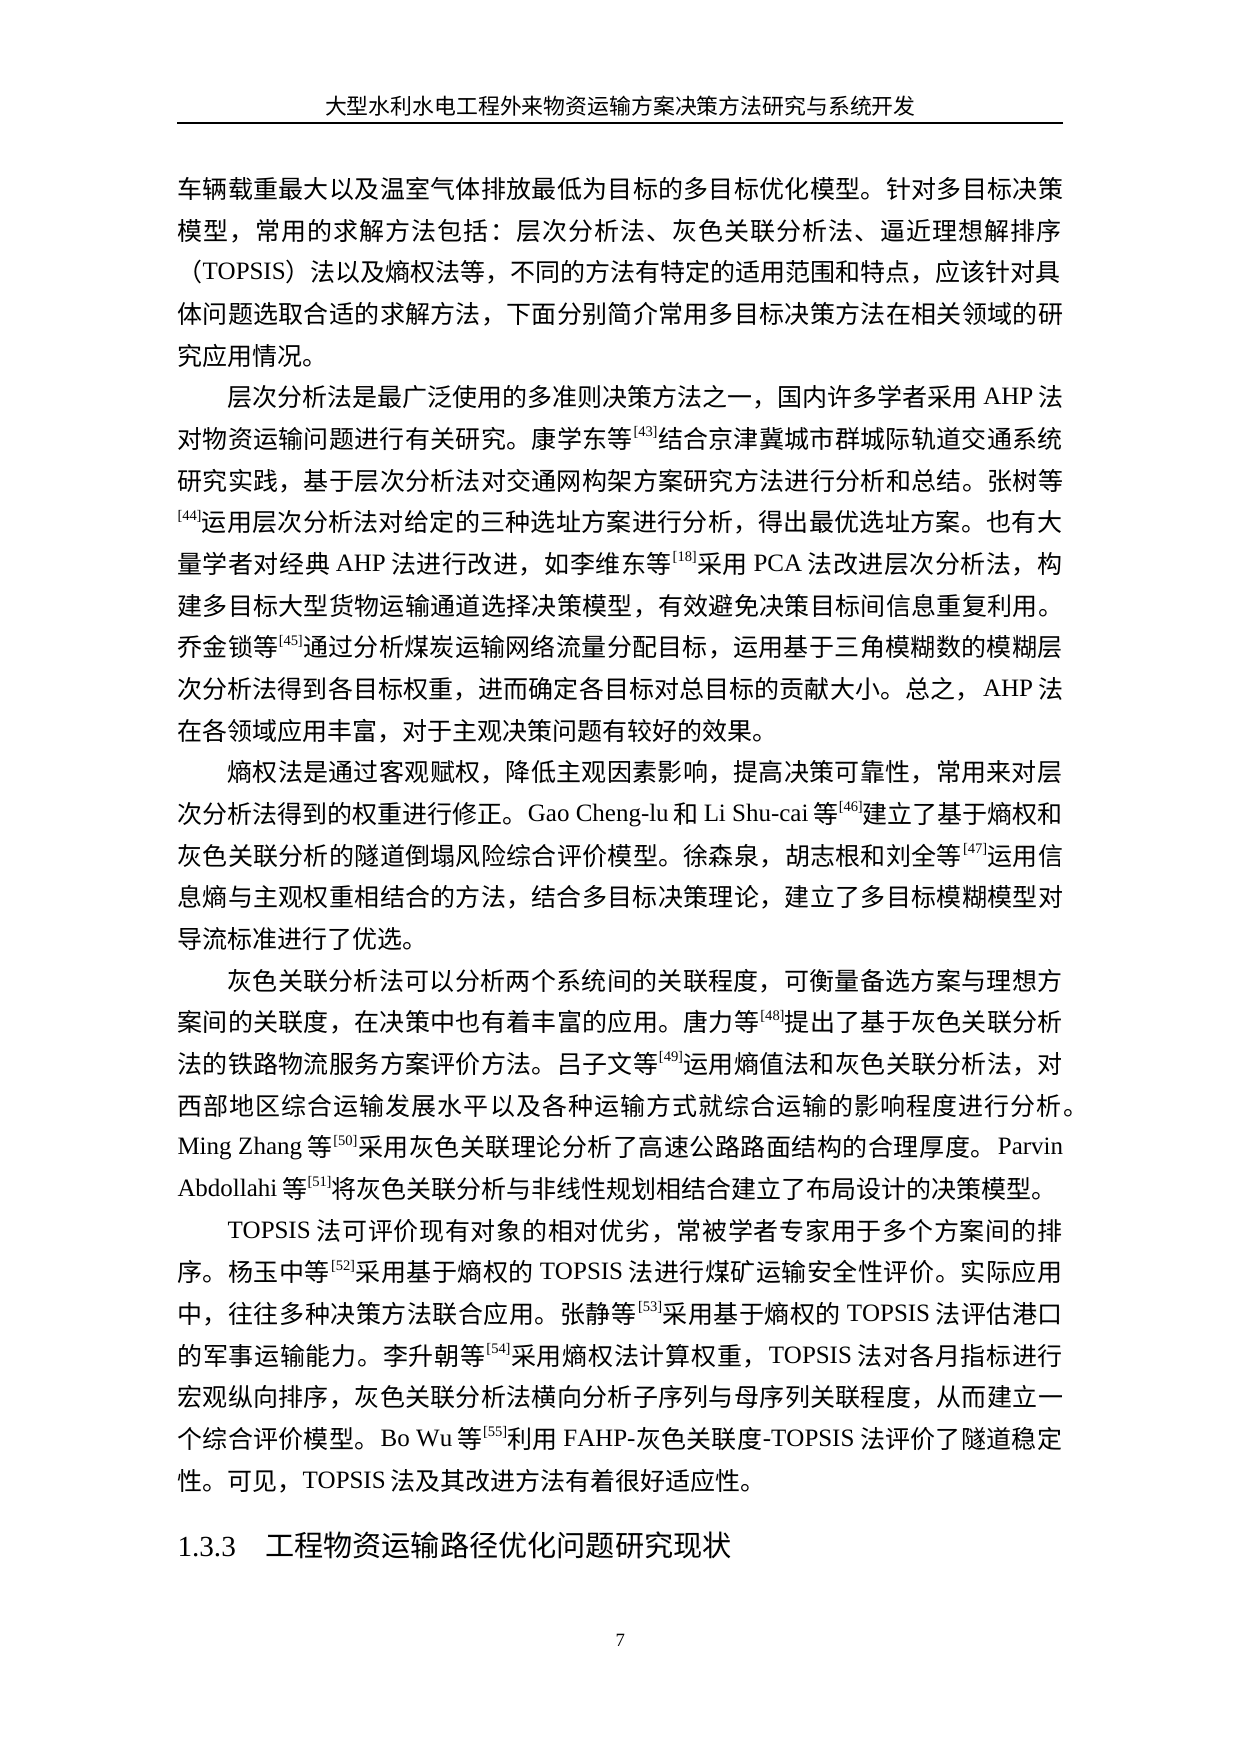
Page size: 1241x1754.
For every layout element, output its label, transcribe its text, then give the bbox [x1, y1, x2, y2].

text 工程物资运输路径优化问题研究现状 [177, 1510, 1063, 1578]
text TOPSIS法可评价现有对象的相对优劣，常被学者专家用于多个方案间的排序。杨玉中等[52]采用基于熵权的TOPSIS法进行煤矿运输安全性评价。实际应用中，往往多种决策方法联合应用。张静等[53]采用基于熵权的TOPSIS法评估港口的军事运输能力。李升朝等[54]采用熵权法计算权重，TOPSIS法对各月指标进行宏观纵向排序，灰色关联分析法横向分析子序列与母序列关联程度，从而建立一个综合评价模型。Bo Wu等[55]利用FAHP-灰色关联度-TOPSIS法评价了隧道稳定性。可见，TOPSIS法及其改进方法有着很好适应性。 [177, 1206, 1063, 1497]
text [177, 164, 1063, 372]
text 熵权法是通过客观赋权，降低主观因素影响，提高决策可靠性，常用来对层次分析法得到的权重进行修正。Gao Cheng-lu和Li Shu-cai等[46]建立了基于熵权和灰色关联分析的隧道倒塌风险综合评价模型。徐森泉，胡志根和刘全等[47]运用信息熵与主观权重相结合的方法，结合多目标决策理论，建立了多目标模糊模型对导流标准进行了优选。 [177, 747, 1063, 956]
text 灰色关联分析法可以分析两个系统间的关联程度，可衡量备选方案与理想方案间的关联度，在决策中也有着丰富的应用。唐力等[48]提出了基于灰色关联分析法的铁路物流服务方案评价方法。吕子文等[49]运用熵值法和灰色关联分析法，对西部地区综合运输发展水平以及各种运输方式就综合运输的影响程度进行分析。Ming Zhang等[50]采用灰色关联理论分析了高速公路路面结构的合理厚度。Parvin Abdollahi等[51]将灰色关联分析与非线性规划相结合建立了布局设计的决策模型。 [177, 956, 1063, 1206]
text 层次分析法是最广泛使用的多准则决策方法之一，国内许多学者采用AHP法对物资运输问题进行有关研究。康学东等[43]结合京津冀城市群城际轨道交通系统研究实践，基于层次分析法对交通网构架方案研究方法进行分析和总结。张树等[44]运用层次分析法对给定的三种选址方案进行分析，得出最优选址方案。也有大量学者对经典AHP法进行改进，如李维东等[18]采用PCA法改进层次分析法，构建多目标大型货物运输通道选择决策模型，有效避免决策目标间信息重复利用。乔金锁等[45]通过分析煤炭运输网络流量分配目标，运用基于三角模糊数的模糊层次分析法得到各目标权重，进而确定各目标对总目标的贡献大小。总之，AHP法在各领域应用丰富，对于主观决策问题有较好的效果。 [177, 372, 1063, 747]
